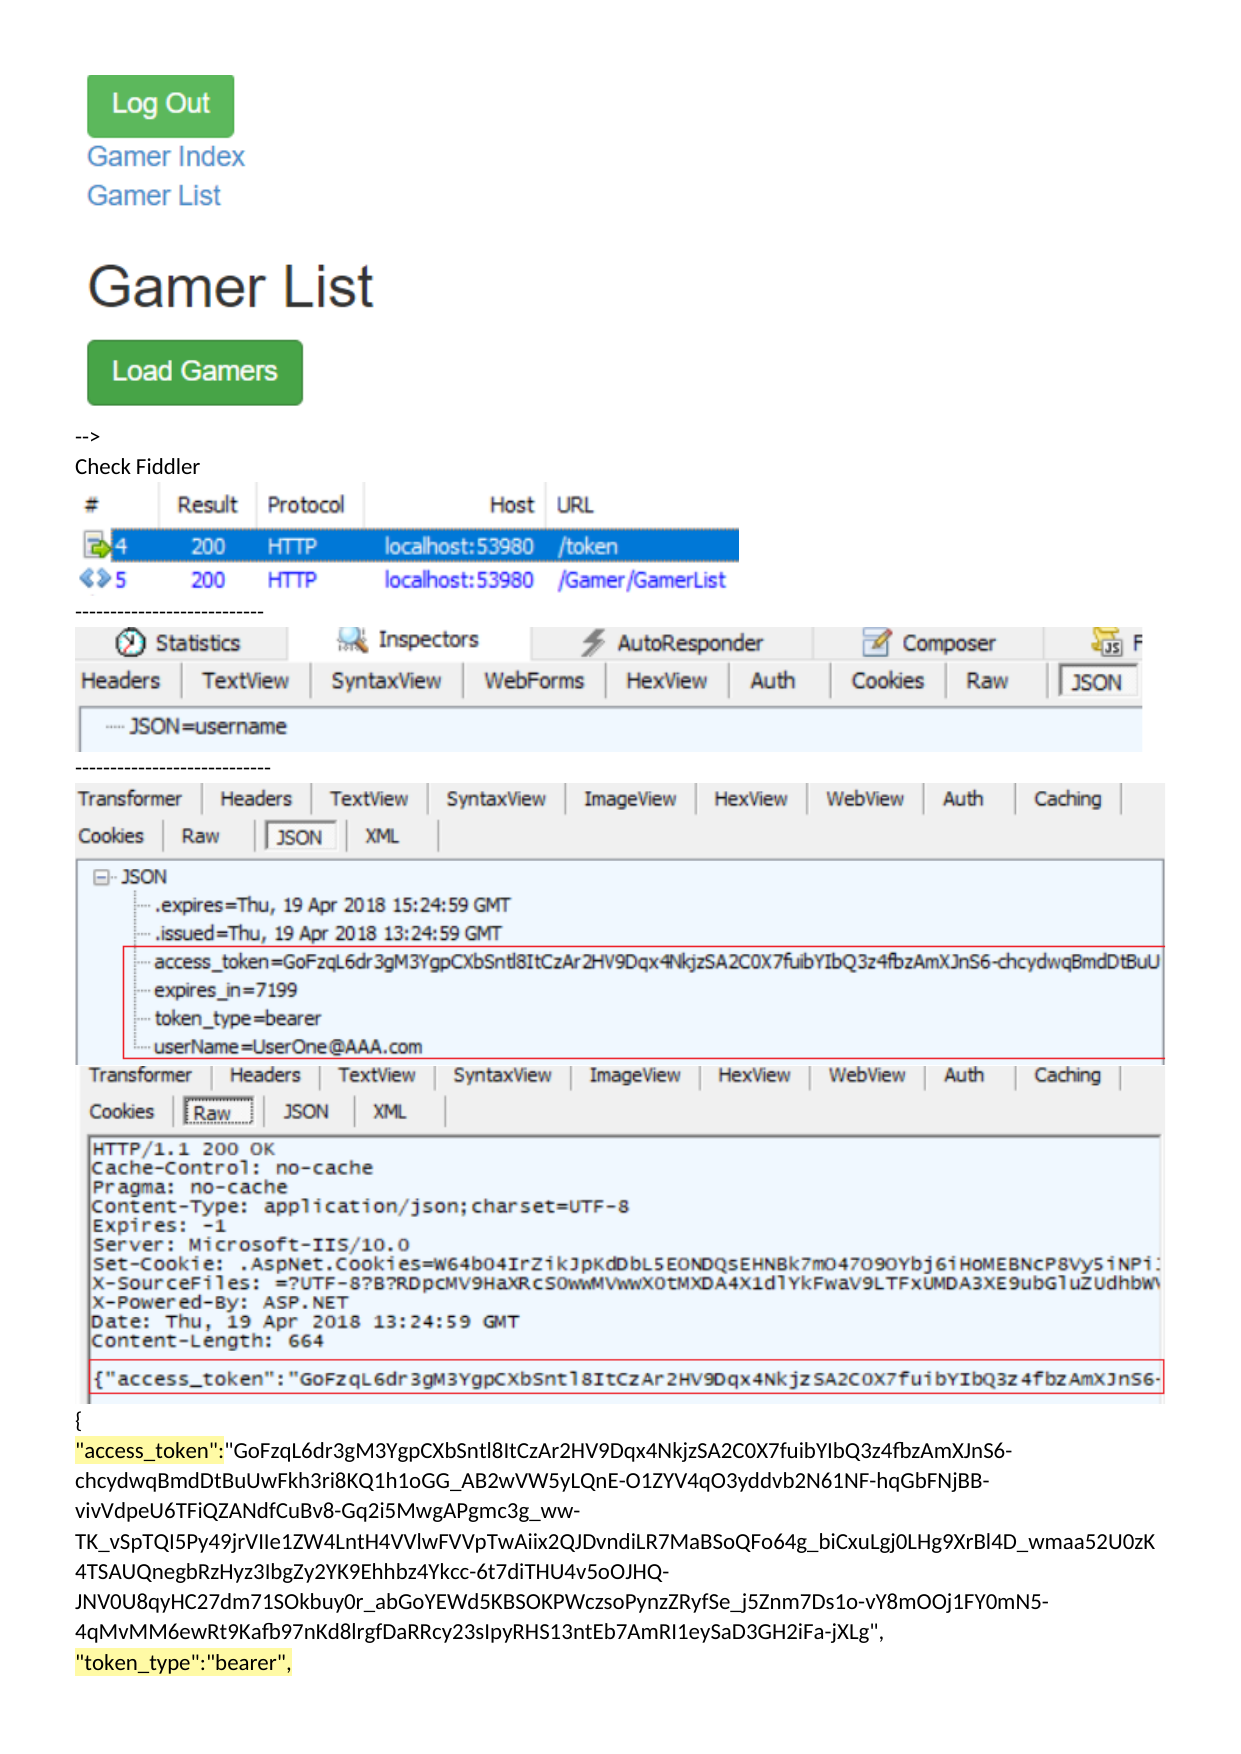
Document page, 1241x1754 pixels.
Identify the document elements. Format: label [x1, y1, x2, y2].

picture [75, 783, 1166, 1065]
picture [75, 75, 383, 420]
picture [75, 627, 1143, 752]
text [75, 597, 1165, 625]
picture [75, 482, 739, 596]
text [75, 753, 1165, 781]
picture [75, 1066, 1166, 1404]
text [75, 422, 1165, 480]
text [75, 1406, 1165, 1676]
